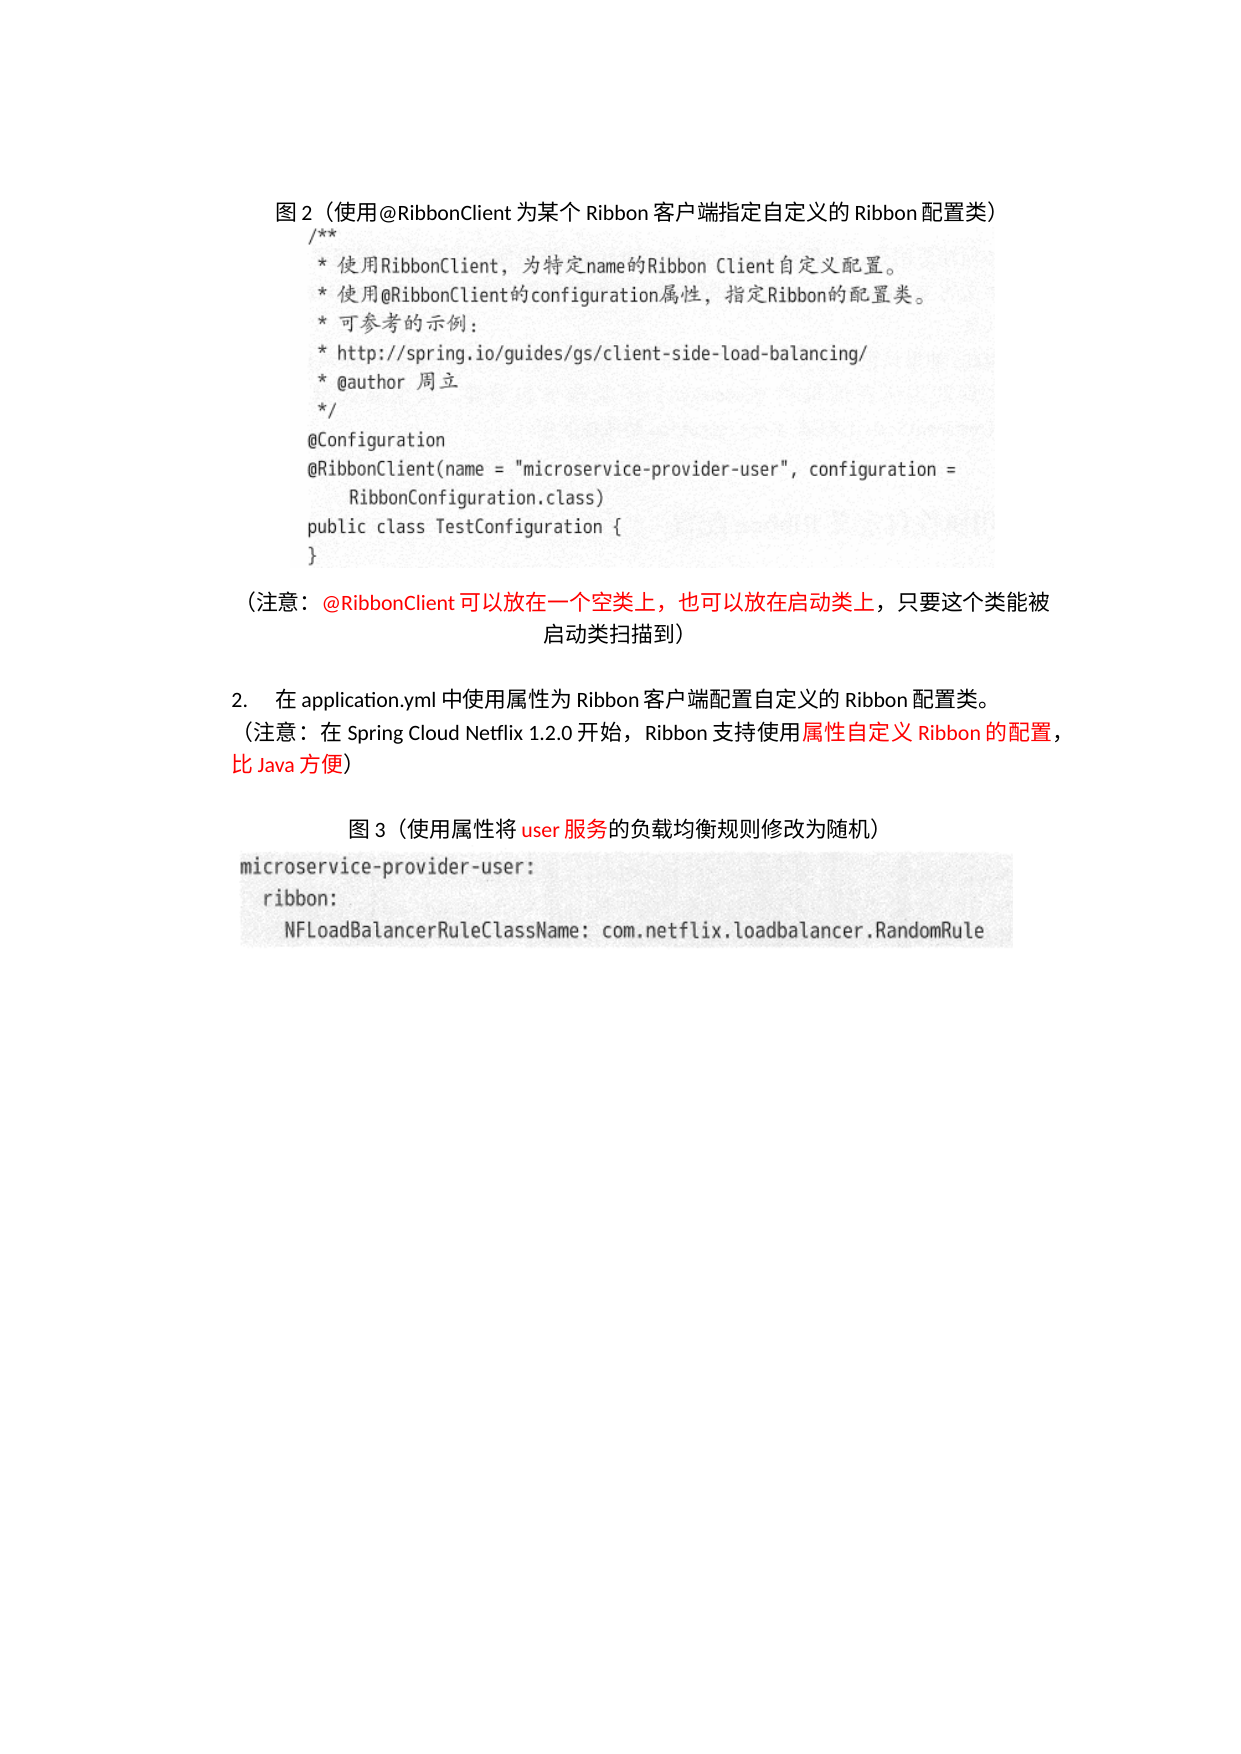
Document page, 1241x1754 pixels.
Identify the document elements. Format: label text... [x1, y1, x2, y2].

picture [289, 227, 995, 568]
list 图2（使用@RibbonClient为某个Ribbon客户端指定自定义的Ribbon配置类） [187, 194, 1053, 227]
list （注意：在Spring Cloud Netflix 1.2.0开始，Ribbon支持使用属性自定义Ribbon的配置，比Java方便） [231, 714, 1053, 779]
picture [227, 844, 1013, 951]
list 在application.yml中使用属性为Ribbon客户端配置自定义的Ribbon配置类。 [187, 682, 1053, 714]
list 图3（使用属性将user服务的负载均衡规则修改为随机） [187, 812, 1053, 844]
list （注意：@RibbonClient可以放在一个空类上，也可以放在启动类上，只要这个类能被启动类扫描到） [187, 584, 1053, 649]
